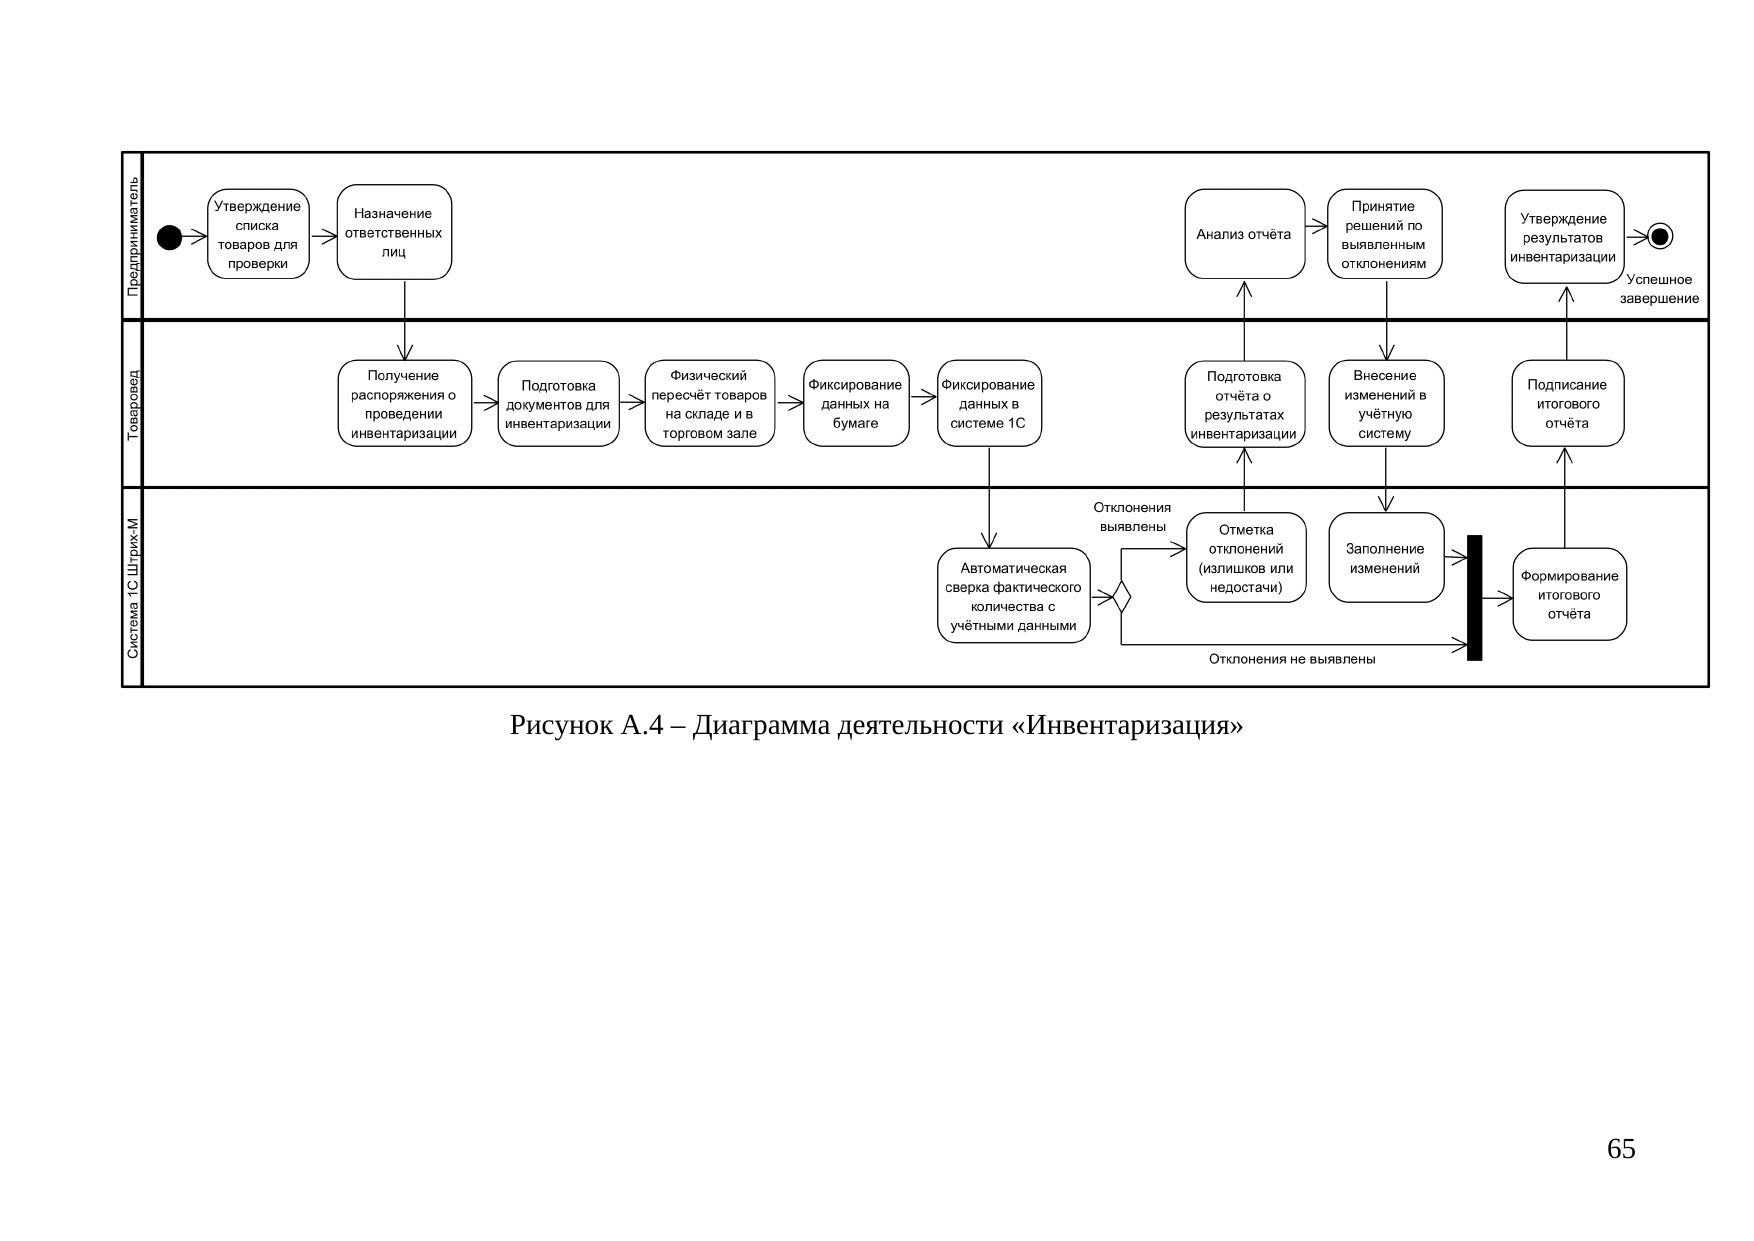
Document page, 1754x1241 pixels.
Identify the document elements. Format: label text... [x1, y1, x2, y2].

text Рисунок А.4 – Диаграмма деятельности «Инвентаризация» [118, 707, 1636, 741]
picture [118, 147, 1712, 691]
